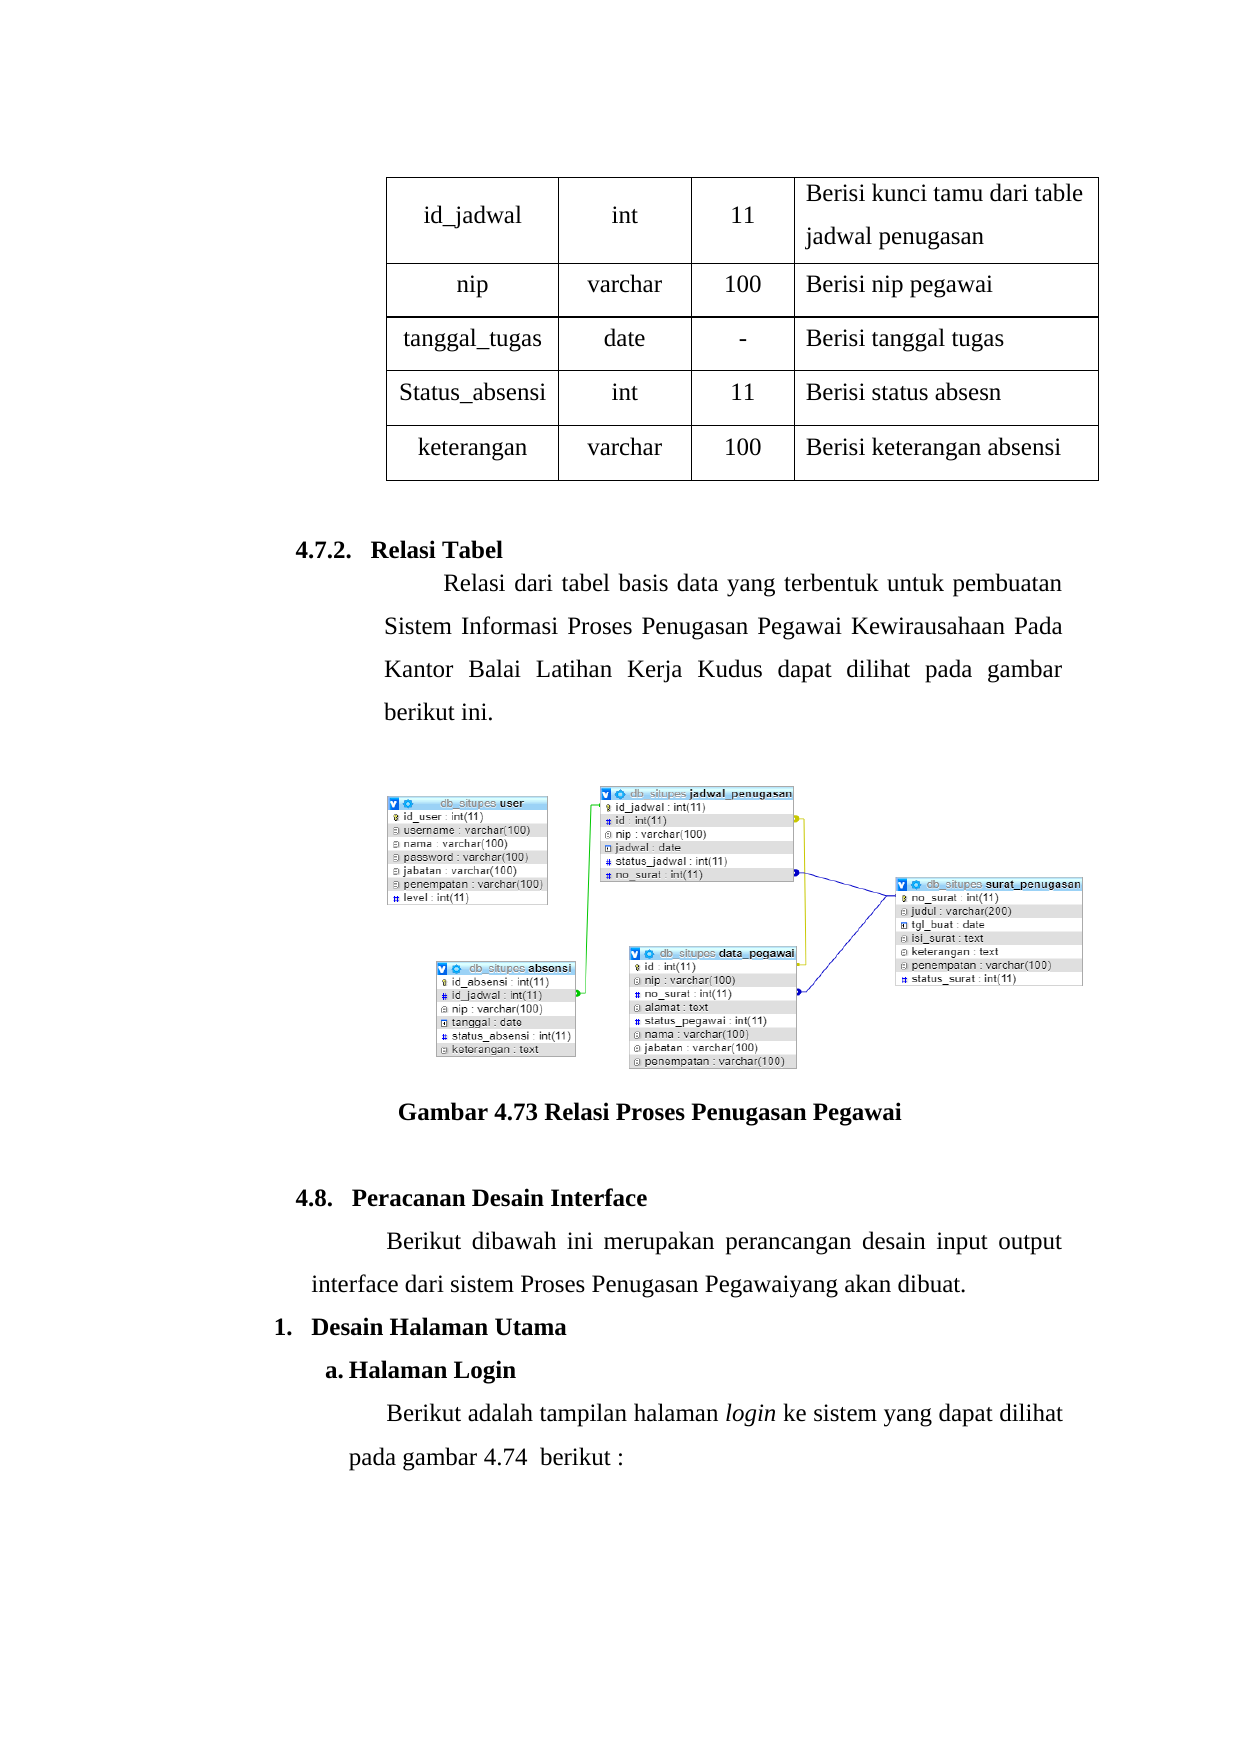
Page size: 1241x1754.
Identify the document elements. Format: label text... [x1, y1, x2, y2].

list Halaman Login [325, 1355, 1063, 1384]
list Peracanan Desain Interface [295, 1183, 1063, 1212]
table_cell - [692, 318, 794, 370]
list Desain Halaman Utama [274, 1312, 1063, 1341]
table_cell varchar [559, 264, 691, 316]
picture [369, 740, 1123, 1083]
table_cell 100 [692, 426, 794, 480]
table_cell Berisi keterangan absensi [795, 426, 1098, 480]
subtitle Relasi Tabel [295, 535, 1063, 564]
table_cell Berisi kunci tamu dari table jadwal penugasan [795, 178, 1098, 263]
text Relasi dari tabel basis data yang terbentuk untuk pembuatan Sistem Informasi Proses Penugasan Pegawai Kewirausahaan Pada Kantor Balai Latihan Kerja Kudus dapat dilihat pada gambar berikut ini. [384, 568, 1063, 726]
table_cell 11 [692, 178, 794, 263]
table_cell 11 [692, 371, 794, 425]
table_cell nip [387, 264, 558, 316]
table_cell Berisi status absesn [795, 371, 1098, 425]
table_cell varchar [559, 426, 691, 480]
table_cell 100 [692, 264, 794, 316]
table_cell keterangan [387, 426, 558, 480]
text Berikut dibawah ini merupakan perancangan desain input output interface dari sistem Proses Penugasan Pegawaiyang akan dibuat. [311, 1226, 1063, 1298]
list Berikut adalah tampilan halaman login ke sistem yang dapat dilihat pada gambar 4.74 berikut : [349, 1398, 1063, 1470]
text Gambar 4.73 Relasi Proses Penugasan Pegawai [236, 1097, 1063, 1125]
table_cell id_jadwal [387, 178, 558, 263]
table_cell int [559, 178, 691, 263]
table_cell tanggal_tugas [387, 318, 558, 370]
table_cell Berisi nip pegawai [795, 264, 1098, 316]
table_cell Status_absensi [387, 371, 558, 425]
table_cell int [559, 371, 691, 425]
table_cell Berisi tanggal tugas [795, 318, 1098, 370]
table_cell date [559, 318, 691, 370]
